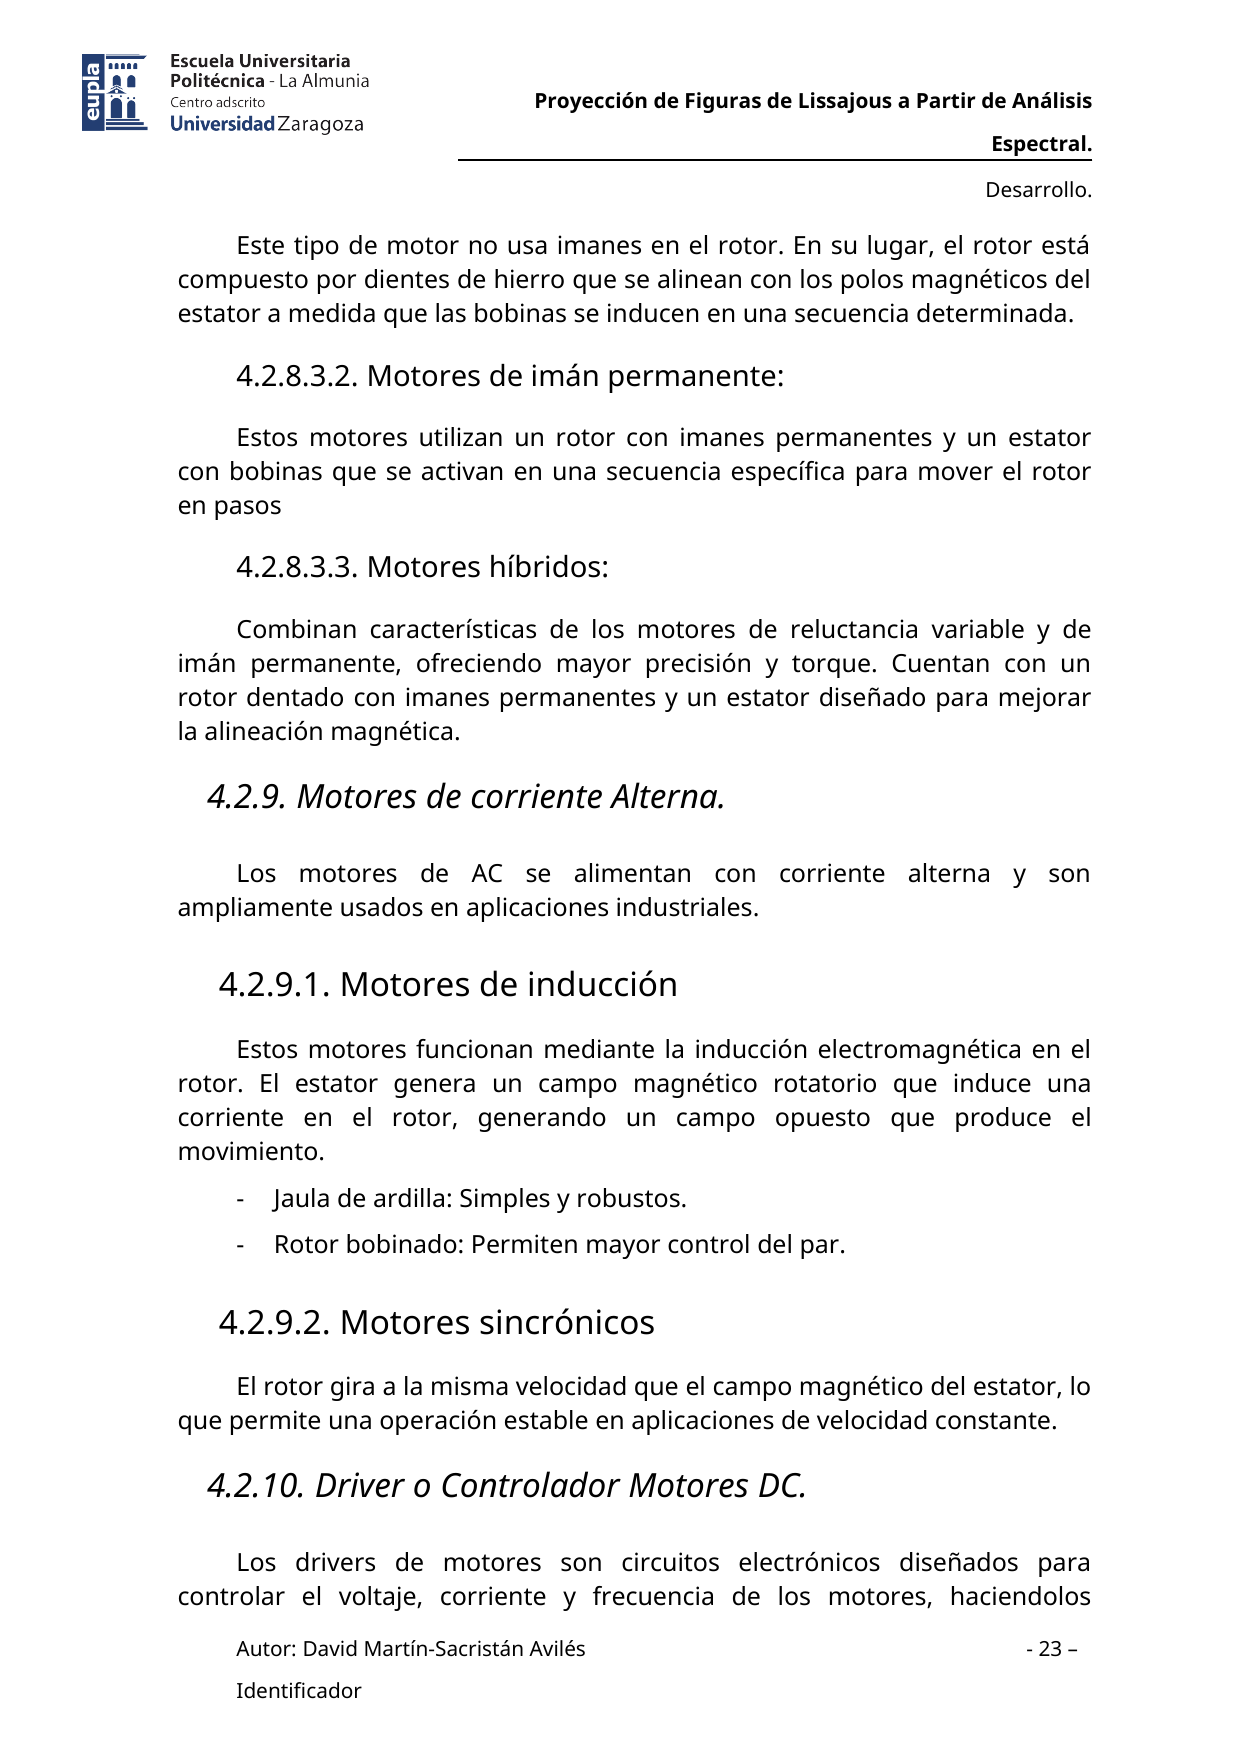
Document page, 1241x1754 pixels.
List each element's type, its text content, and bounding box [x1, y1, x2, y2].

list Jaula de ardilla: Simples y robustos. [236, 1180, 1092, 1214]
text Driver o Controlador Motores DC. [207, 1462, 1092, 1507]
text Estos motores utilizan un rotor con imanes permanentes y un estator con bobinas que se activan en una secuencia específica para mover el rotor en pasos [177, 419, 1092, 522]
text El rotor gira a la misma velocidad que el campo magnético del estator, lo que permite una operación estable en aplicaciones de velocidad constante. [177, 1369, 1092, 1437]
text Motores de corriente Alterna. [207, 773, 1092, 818]
text Motores de inducción [218, 961, 1092, 1007]
text Este tipo de motor no usa imanes en el rotor. En su lugar, el rotor está compuesto por dientes de hierro que se alinean con los polos magnéticos del estator a medida que las bobinas se inducen en una secuencia determinada. [177, 228, 1092, 330]
list Rotor bobinado: Permiten mayor control del par. [236, 1227, 1092, 1261]
text Motores sincrónicos [218, 1298, 1092, 1344]
text Los motores de AC se alimentan con corriente alterna y son ampliamente usados en aplicaciones industriales. [177, 856, 1092, 924]
picture [82, 54, 370, 135]
text Motores híbridos: [236, 547, 1092, 586]
text Estos motores funcionan mediante la inducción electromagnética en el rotor. El estator genera un campo magnético rotatorio que induce una corriente en el rotor, generando un campo opuesto que produce el movimiento. [177, 1032, 1092, 1168]
text Motores de imán permanente: [236, 355, 1092, 394]
text Combinan características de los motores de reluctancia variable y de imán permanente, ofreciendo mayor precisión y torque. Cuentan con un rotor dentado con imanes permanentes y un estator diseñado para mejorar la alineación magnética. [177, 611, 1092, 748]
